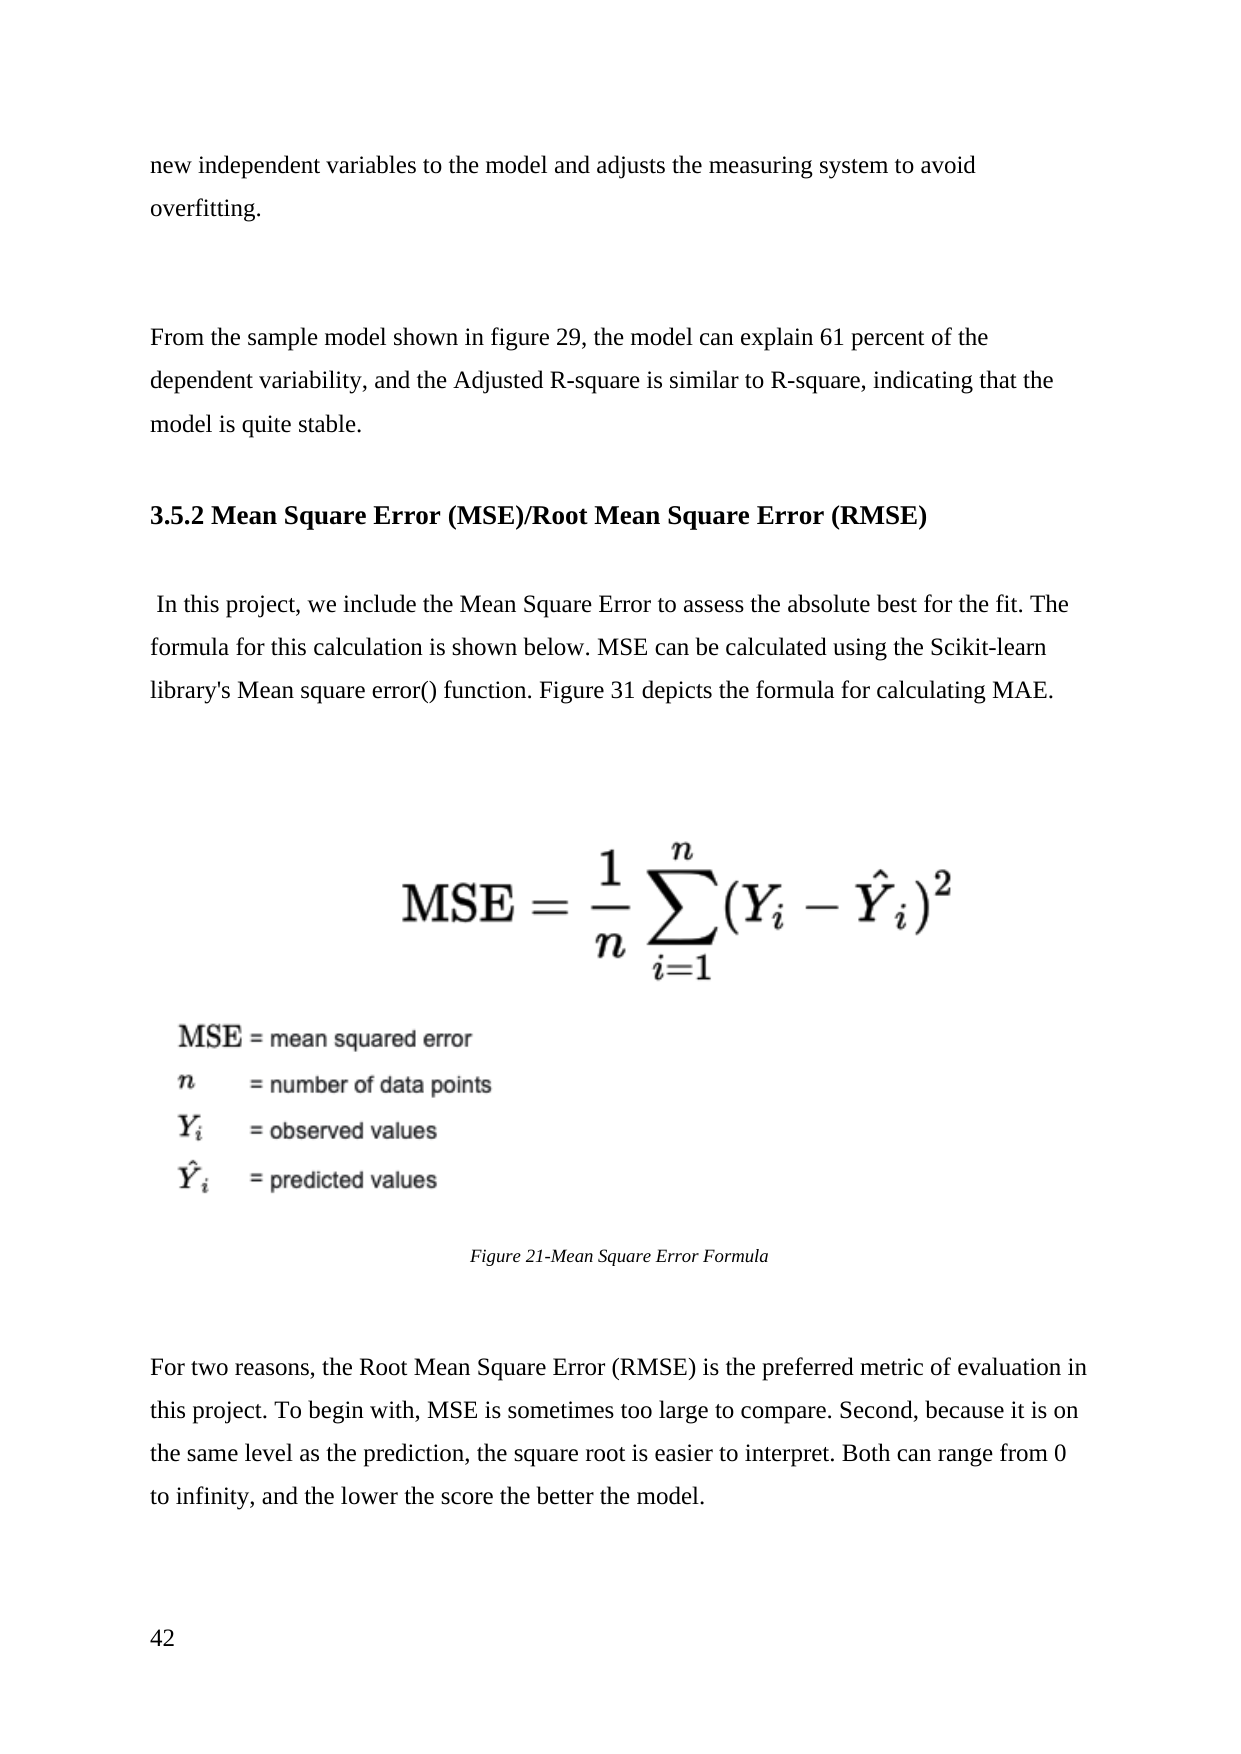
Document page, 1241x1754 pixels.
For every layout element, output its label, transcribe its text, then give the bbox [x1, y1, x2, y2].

text For two reasons, the Root Mean Square Error (RMSE) is the preferred metric of evaluation in this project. To begin with, MSE is sometimes too large to compare. Second, because it is on the same level as the prediction, the square root is easier to interpret. Both can range from 0 to infinity, and the lower the score the better the model. [150, 1352, 1090, 1510]
picture [150, 804, 1090, 1231]
text From the sample model shown in figure 29, the model can explain 61 percent of the dependent variability, and the Adjusted R-square is similar to R-square, indicating that the model is quite stable. [150, 322, 1090, 437]
subtitle 3.5.2 Mean Square Error (MSE)/Root Mean Square Error (RMSE) [150, 499, 1090, 530]
text Figure 21-Mean Square Error Formula [150, 1245, 1090, 1267]
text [150, 150, 1090, 222]
text In this project, we include the Mean Square Error to assess the absolute best for the fit. The formula for this calculation is shown below. MSE can be calculated using the Scikit-learn library's Mean square error() function. Figure 31 depicts the formula for calculating MAE. [150, 589, 1090, 704]
